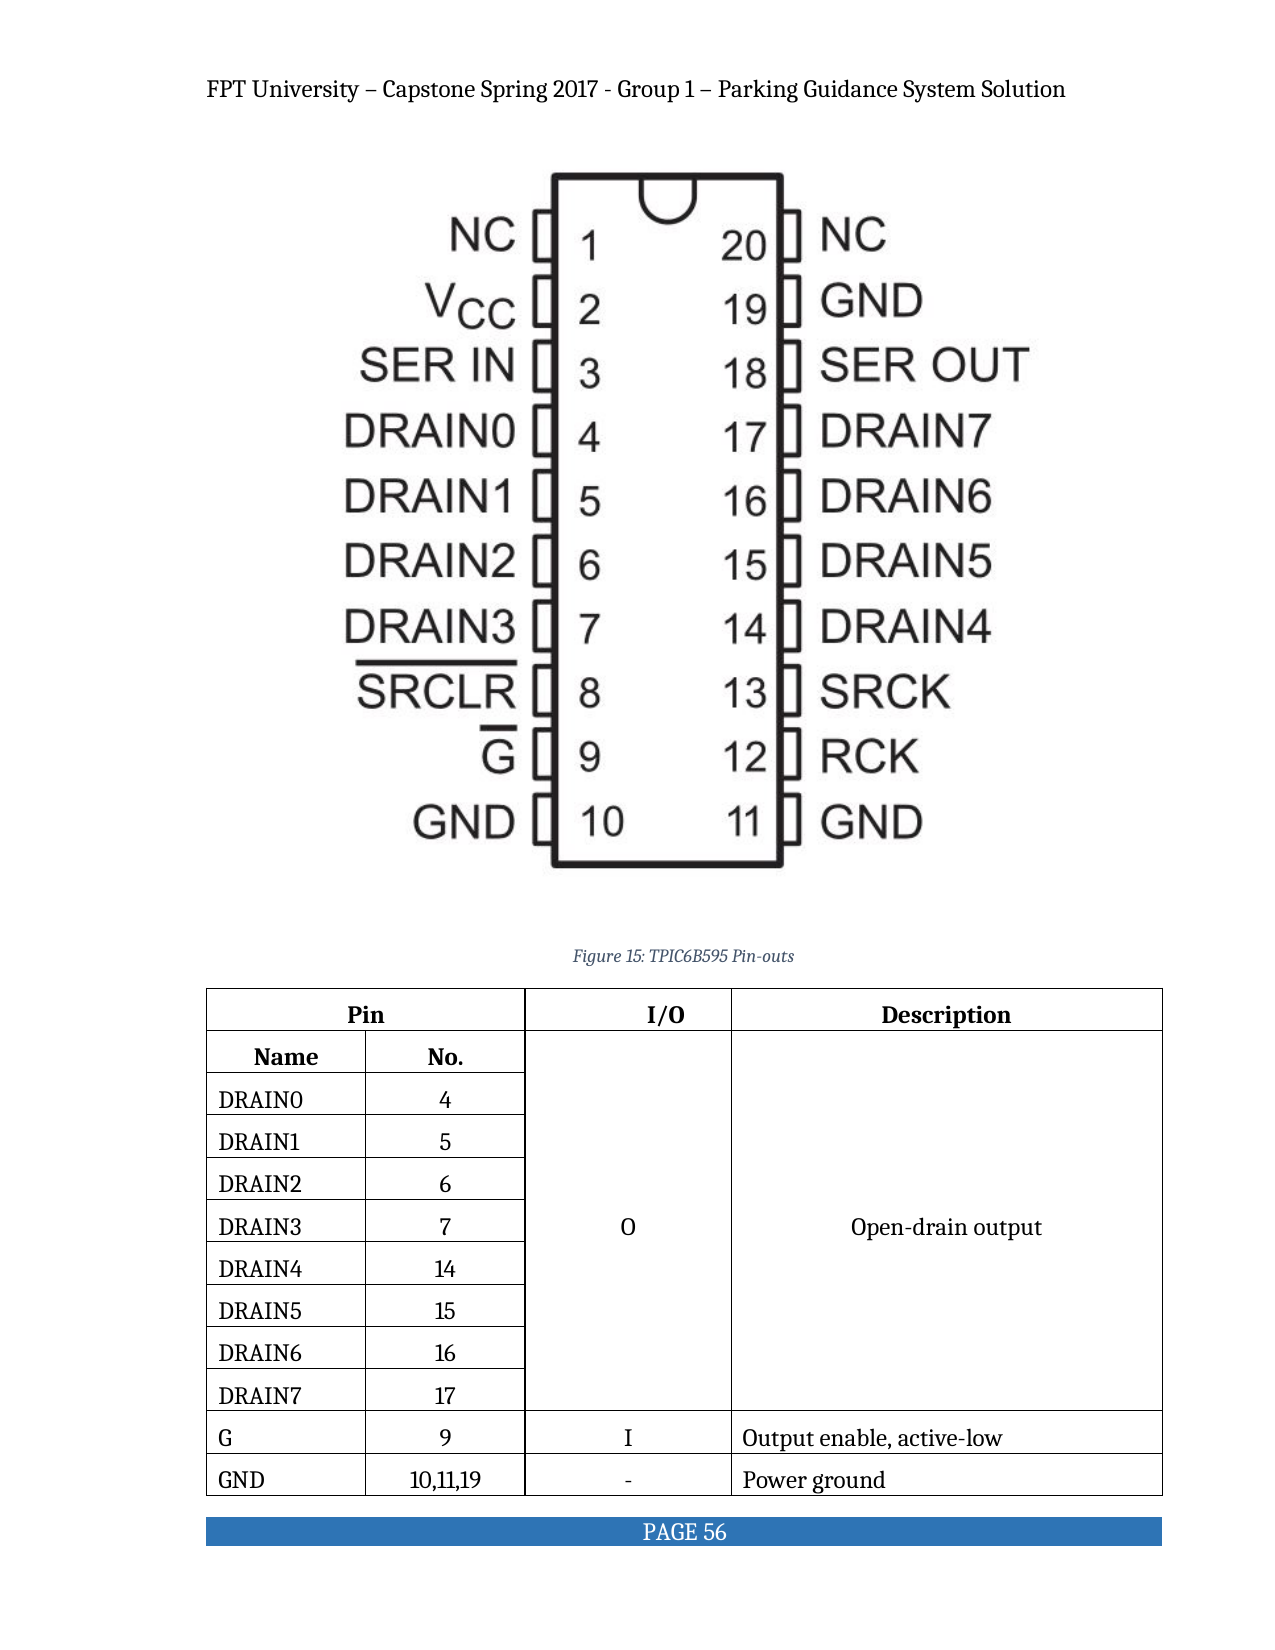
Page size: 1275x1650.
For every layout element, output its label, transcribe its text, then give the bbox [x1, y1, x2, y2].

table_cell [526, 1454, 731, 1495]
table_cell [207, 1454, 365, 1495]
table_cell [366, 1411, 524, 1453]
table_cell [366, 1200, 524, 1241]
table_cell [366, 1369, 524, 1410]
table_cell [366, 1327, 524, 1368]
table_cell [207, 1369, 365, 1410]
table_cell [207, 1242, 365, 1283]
table_cell O [526, 1031, 731, 1410]
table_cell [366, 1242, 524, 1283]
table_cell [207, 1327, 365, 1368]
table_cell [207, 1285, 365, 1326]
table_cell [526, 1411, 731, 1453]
table_header Pin [207, 989, 524, 1030]
table_header I/O [526, 989, 731, 1030]
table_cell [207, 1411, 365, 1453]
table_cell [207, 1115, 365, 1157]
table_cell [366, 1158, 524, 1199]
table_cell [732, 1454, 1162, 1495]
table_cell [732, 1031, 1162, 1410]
picture [321, 150, 1048, 929]
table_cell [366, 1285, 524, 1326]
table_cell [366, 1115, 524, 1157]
table_cell Name [207, 1031, 365, 1072]
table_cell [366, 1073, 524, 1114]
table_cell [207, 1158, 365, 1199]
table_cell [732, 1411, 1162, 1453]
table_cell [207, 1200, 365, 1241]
table_header Description [732, 989, 1162, 1030]
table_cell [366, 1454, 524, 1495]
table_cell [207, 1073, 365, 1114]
table_cell No. [366, 1031, 524, 1072]
